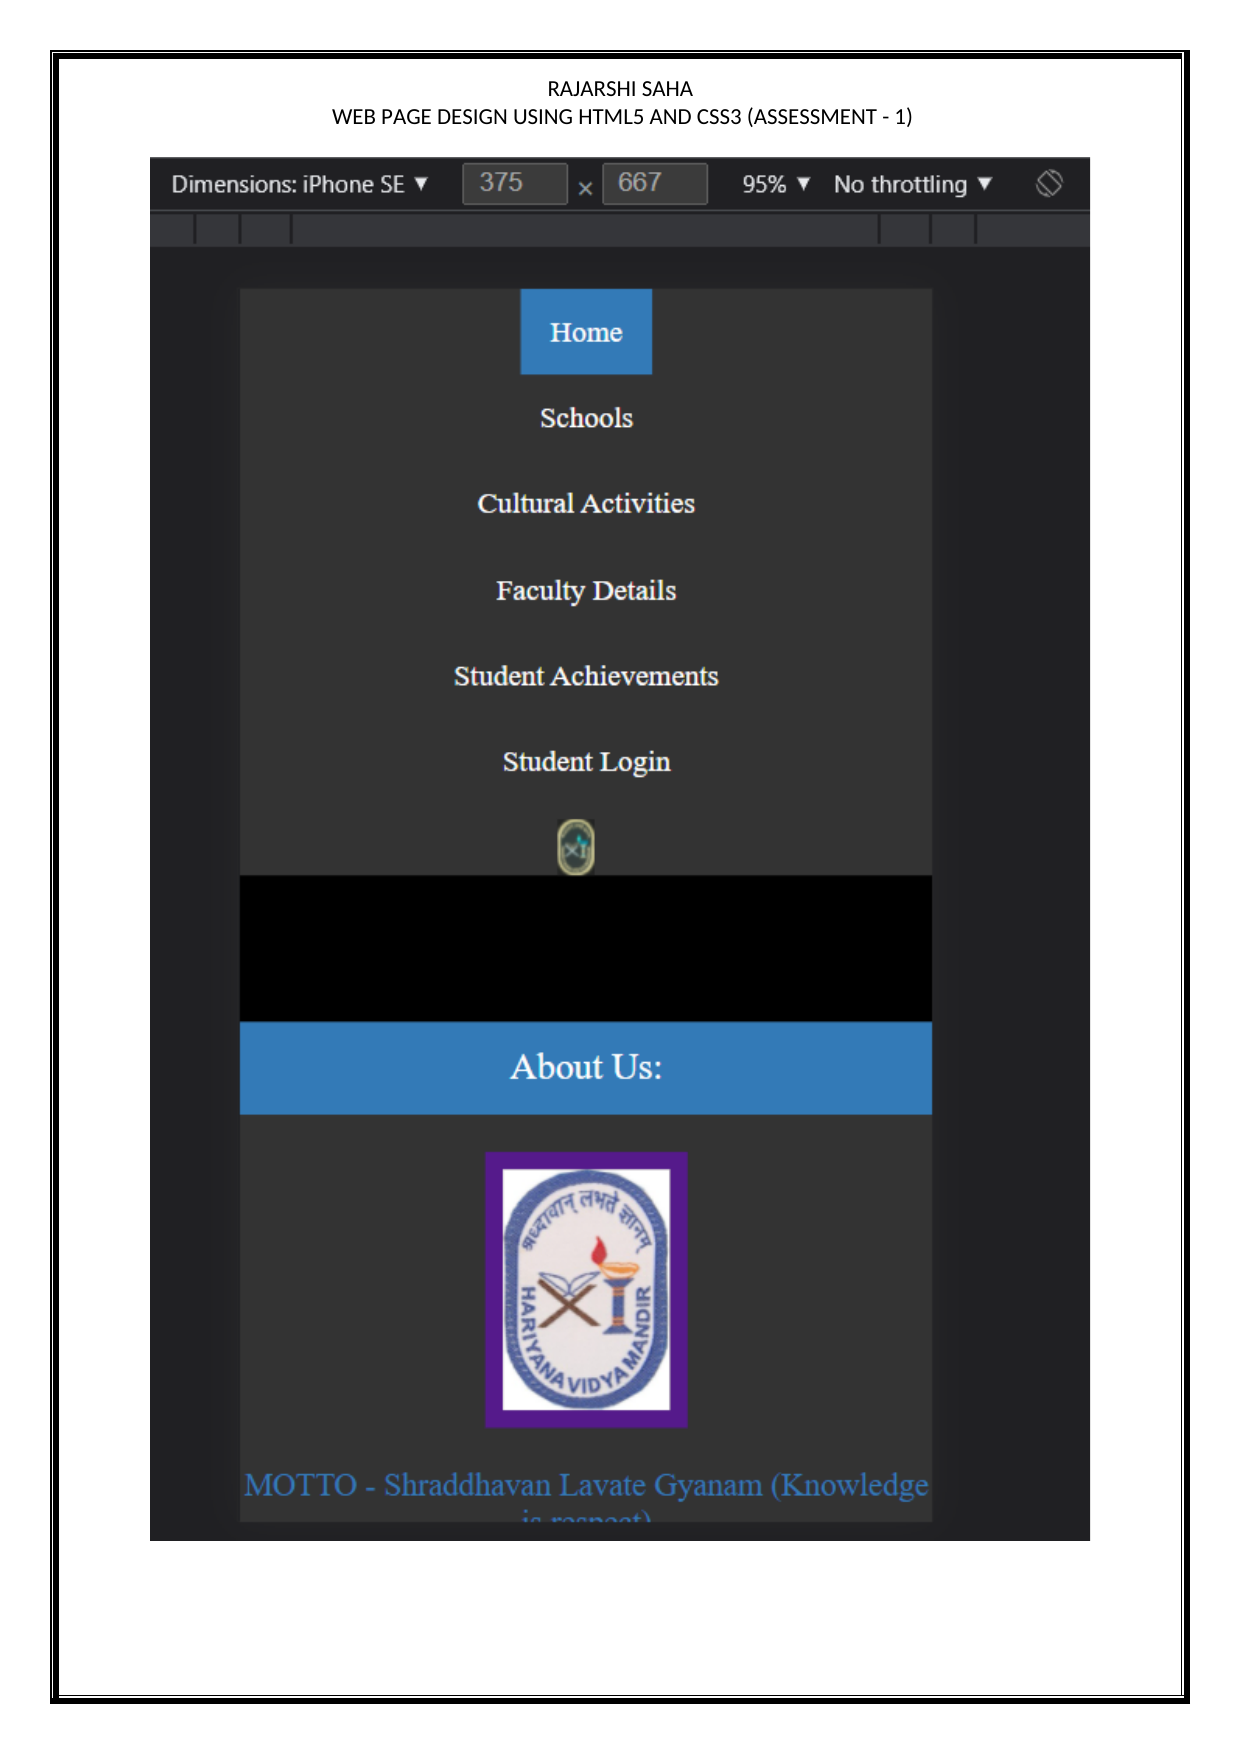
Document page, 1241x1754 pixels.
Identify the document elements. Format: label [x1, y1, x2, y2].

picture [150, 157, 1091, 1541]
